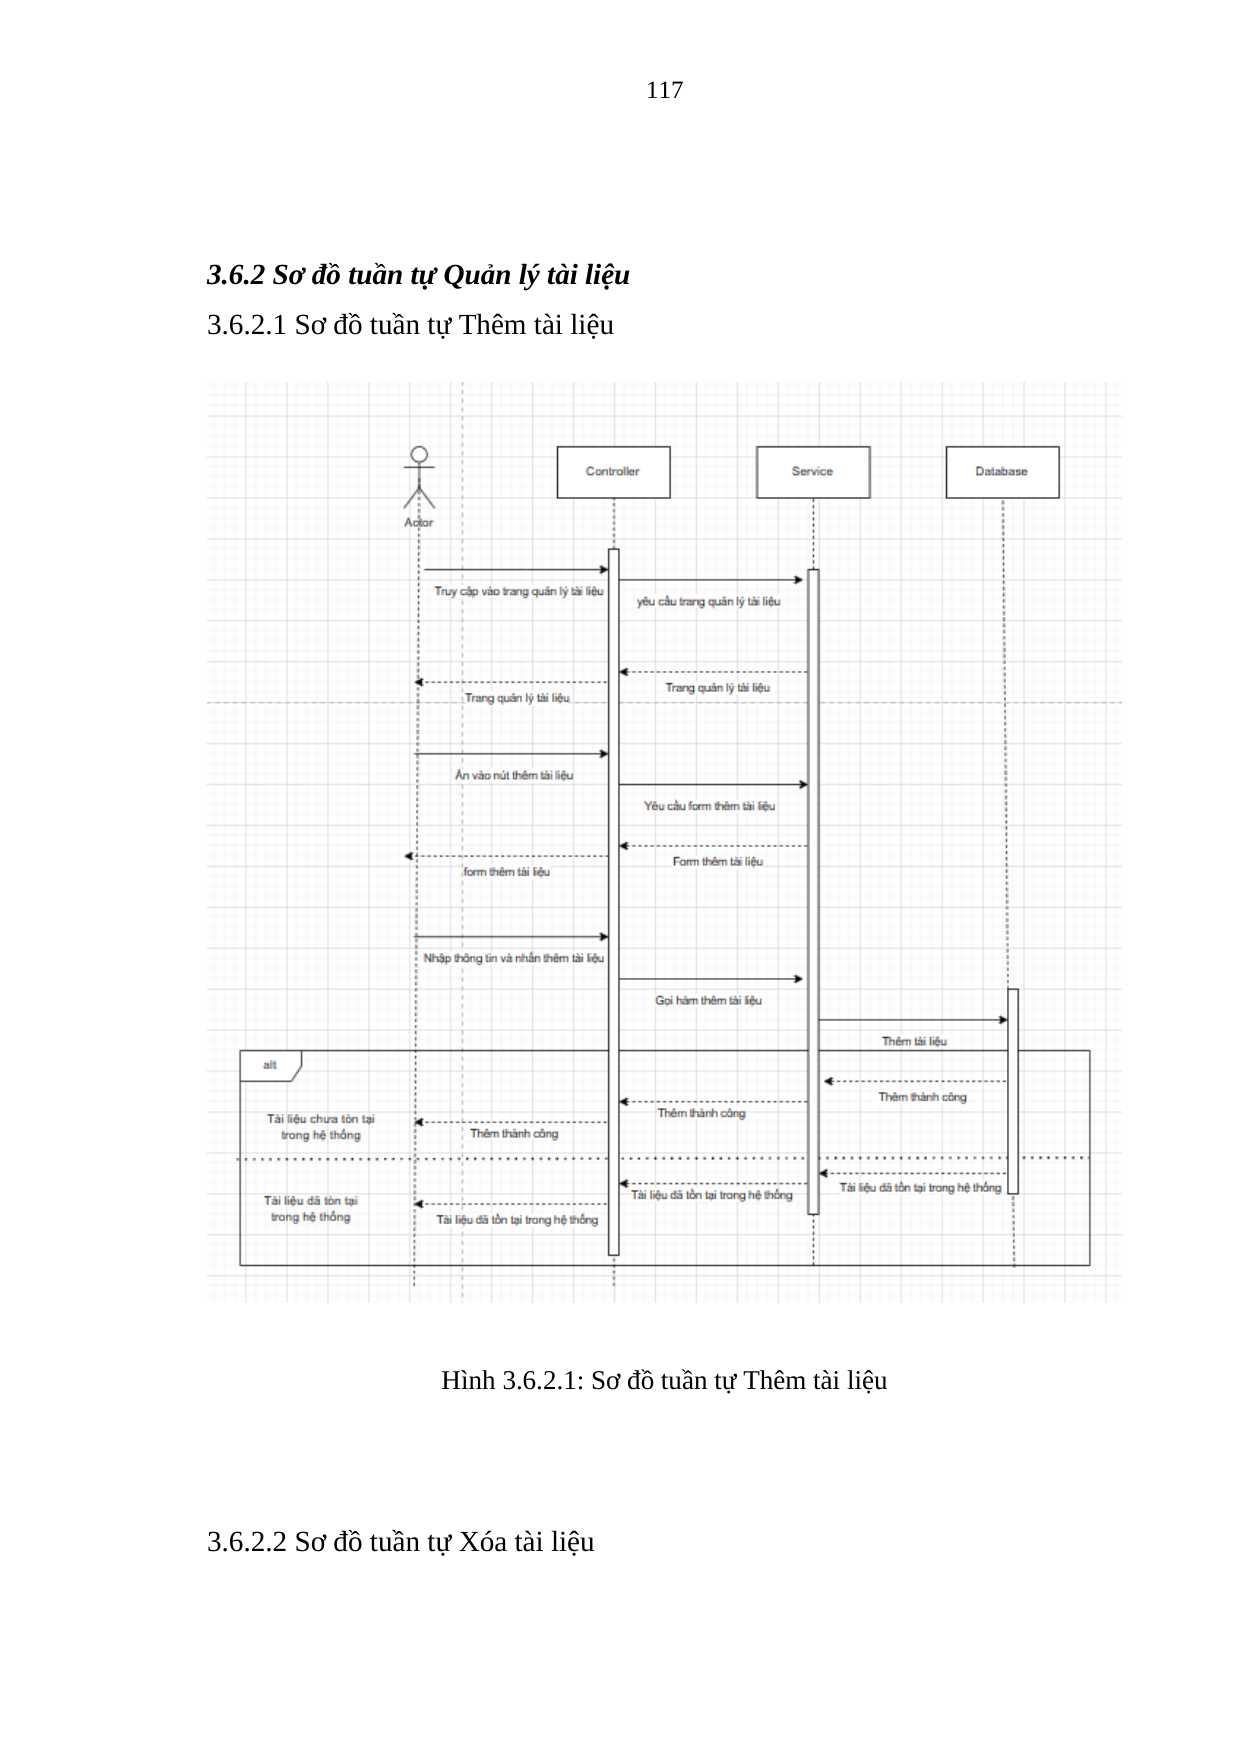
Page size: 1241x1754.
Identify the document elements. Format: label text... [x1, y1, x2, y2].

text 3.6.2.1 Sơ đồ tuần tự Thêm tài liệu [207, 307, 1122, 341]
text 3.6.2.2 Sơ đồ tuần tự Xóa tài liệu [207, 1524, 1122, 1558]
text 3.6.2 Sơ đồ tuần tự Quản lý tài liệu [207, 257, 1122, 291]
picture [206, 382, 1123, 1303]
text Hình 3.6.2.1: Sơ đồ tuần tự Thêm tài liệu [207, 1364, 1122, 1396]
